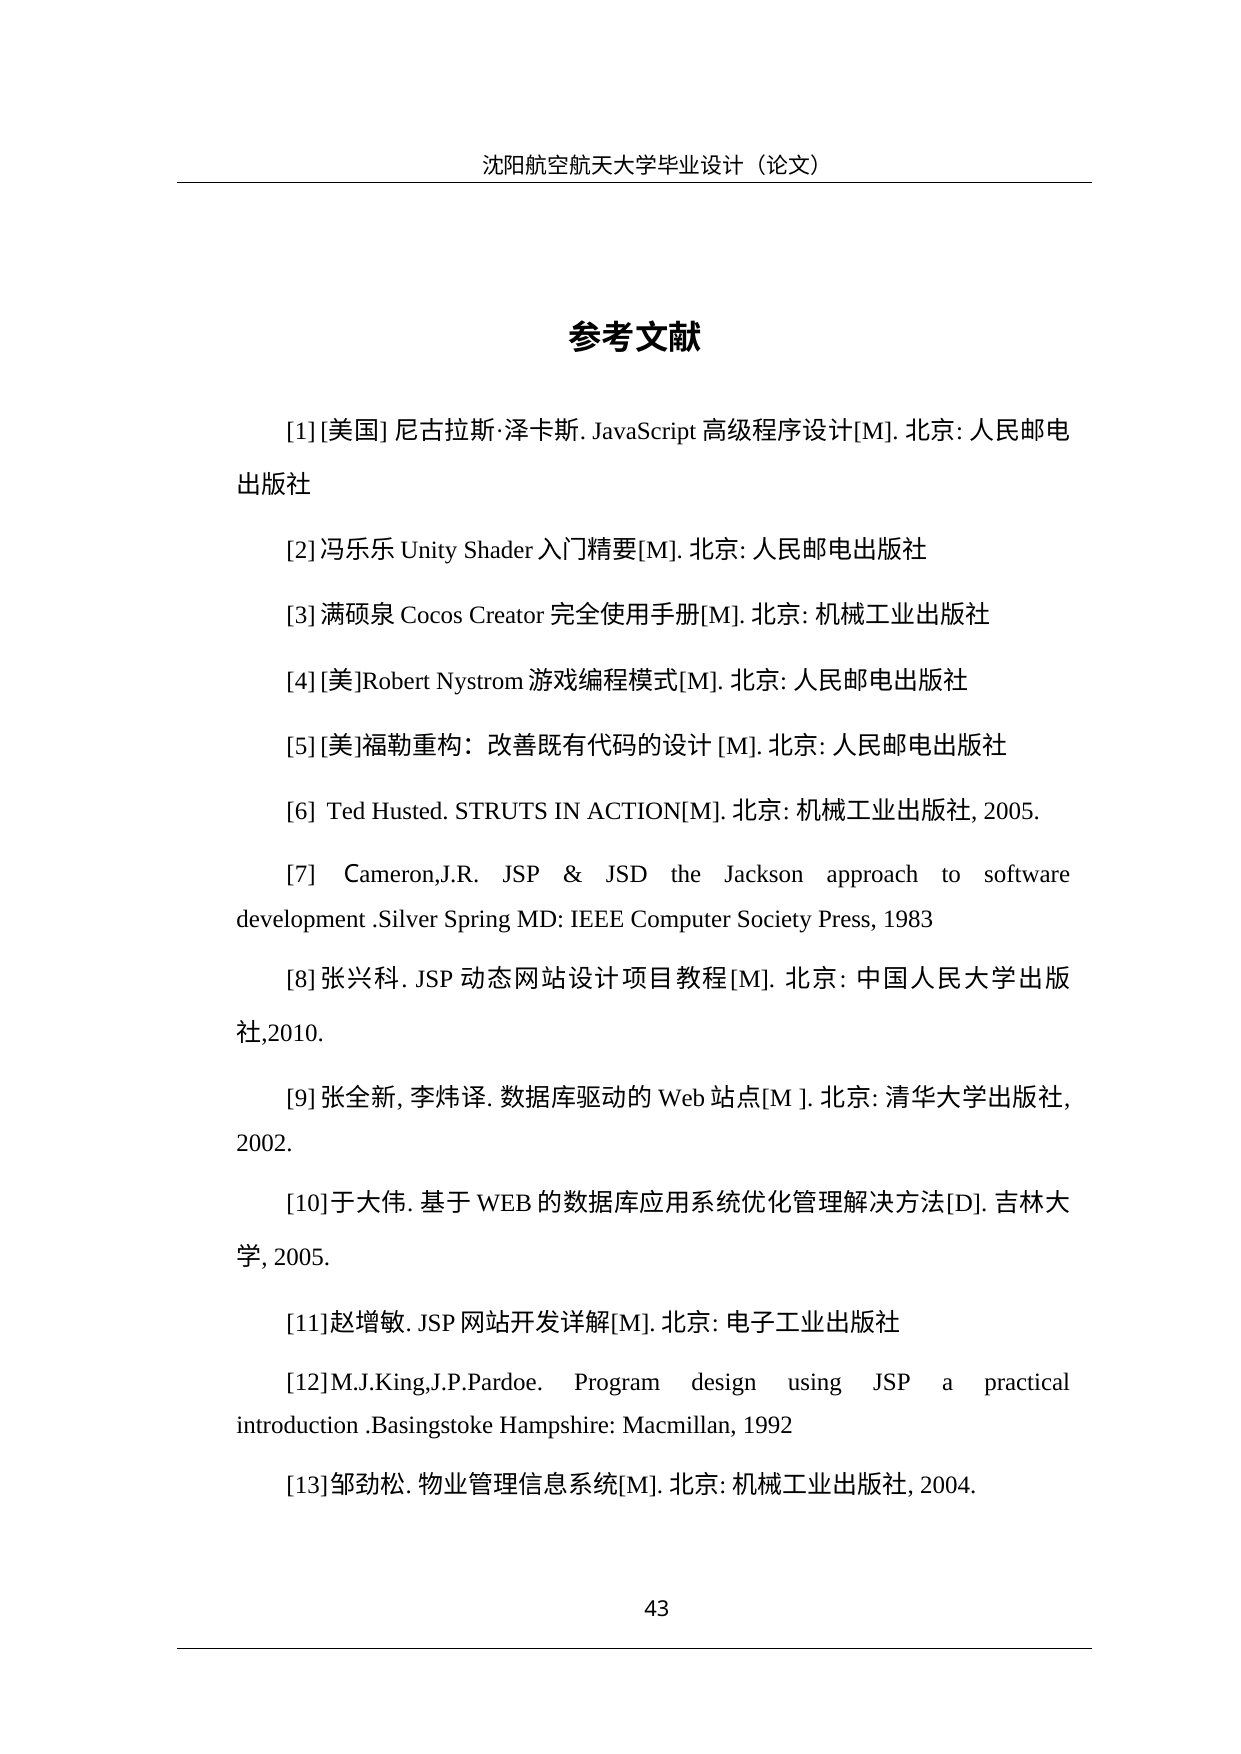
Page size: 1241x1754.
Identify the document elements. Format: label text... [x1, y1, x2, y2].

text 邹劲松. 物业管理信息系统[M]. 北京: 机械工业出版社, 2004. [236, 1464, 1071, 1501]
text 满硕泉Cocos Creator 完全使用手册[M]. 北京: 机械工业出版社 [236, 595, 1071, 631]
text M.J.King,J.P.Pardoe. Program design using JSP a practical introduction .Basingstoke Hampshire: Macmillan, 1992 [236, 1367, 1071, 1439]
text 赵增敏. JSP网站开发详解[M]. 北京: 电子工业出版社 [236, 1302, 1071, 1338]
text 冯乐乐Unity Shader入门精要[M]. 北京: 人民邮电出版社 [236, 530, 1071, 566]
text [美]Robert Nystrom游戏编程模式[M]. 北京: 人民邮电出版社 [236, 660, 1071, 696]
text [美国] 尼古拉斯·泽卡斯. JavaScript高级程序设计[M]. 北京: 人民邮电出版社 [236, 410, 1071, 501]
text [美]福勒重构：改善既有代码的设计 [M]. 北京: 人民邮电出版社 [236, 725, 1071, 762]
text 于大伟. 基于WEB的数据库应用系统优化管理解决方法[D]. 吉林大学, 2005. [236, 1182, 1071, 1273]
text 张全新, 李炜译. 数据库驱动的Web站点[M ]. 北京: 清华大学出版社, 2002. [236, 1078, 1071, 1157]
text 张兴科. JSP动态网站设计项目教程[M]. 北京: 中国人民大学出版社,2010. [236, 958, 1071, 1049]
text Cameron,J.R. JSP & JSD the Jackson approach to software development .Silver Spring MD: IEEE Computer Society Press, 1983 [236, 856, 1071, 933]
text Ted Husted. STRUTS IN ACTION[M]. 北京: 机械工业出版社, 2005. [236, 791, 1071, 827]
list 参考文献 [177, 311, 1092, 359]
